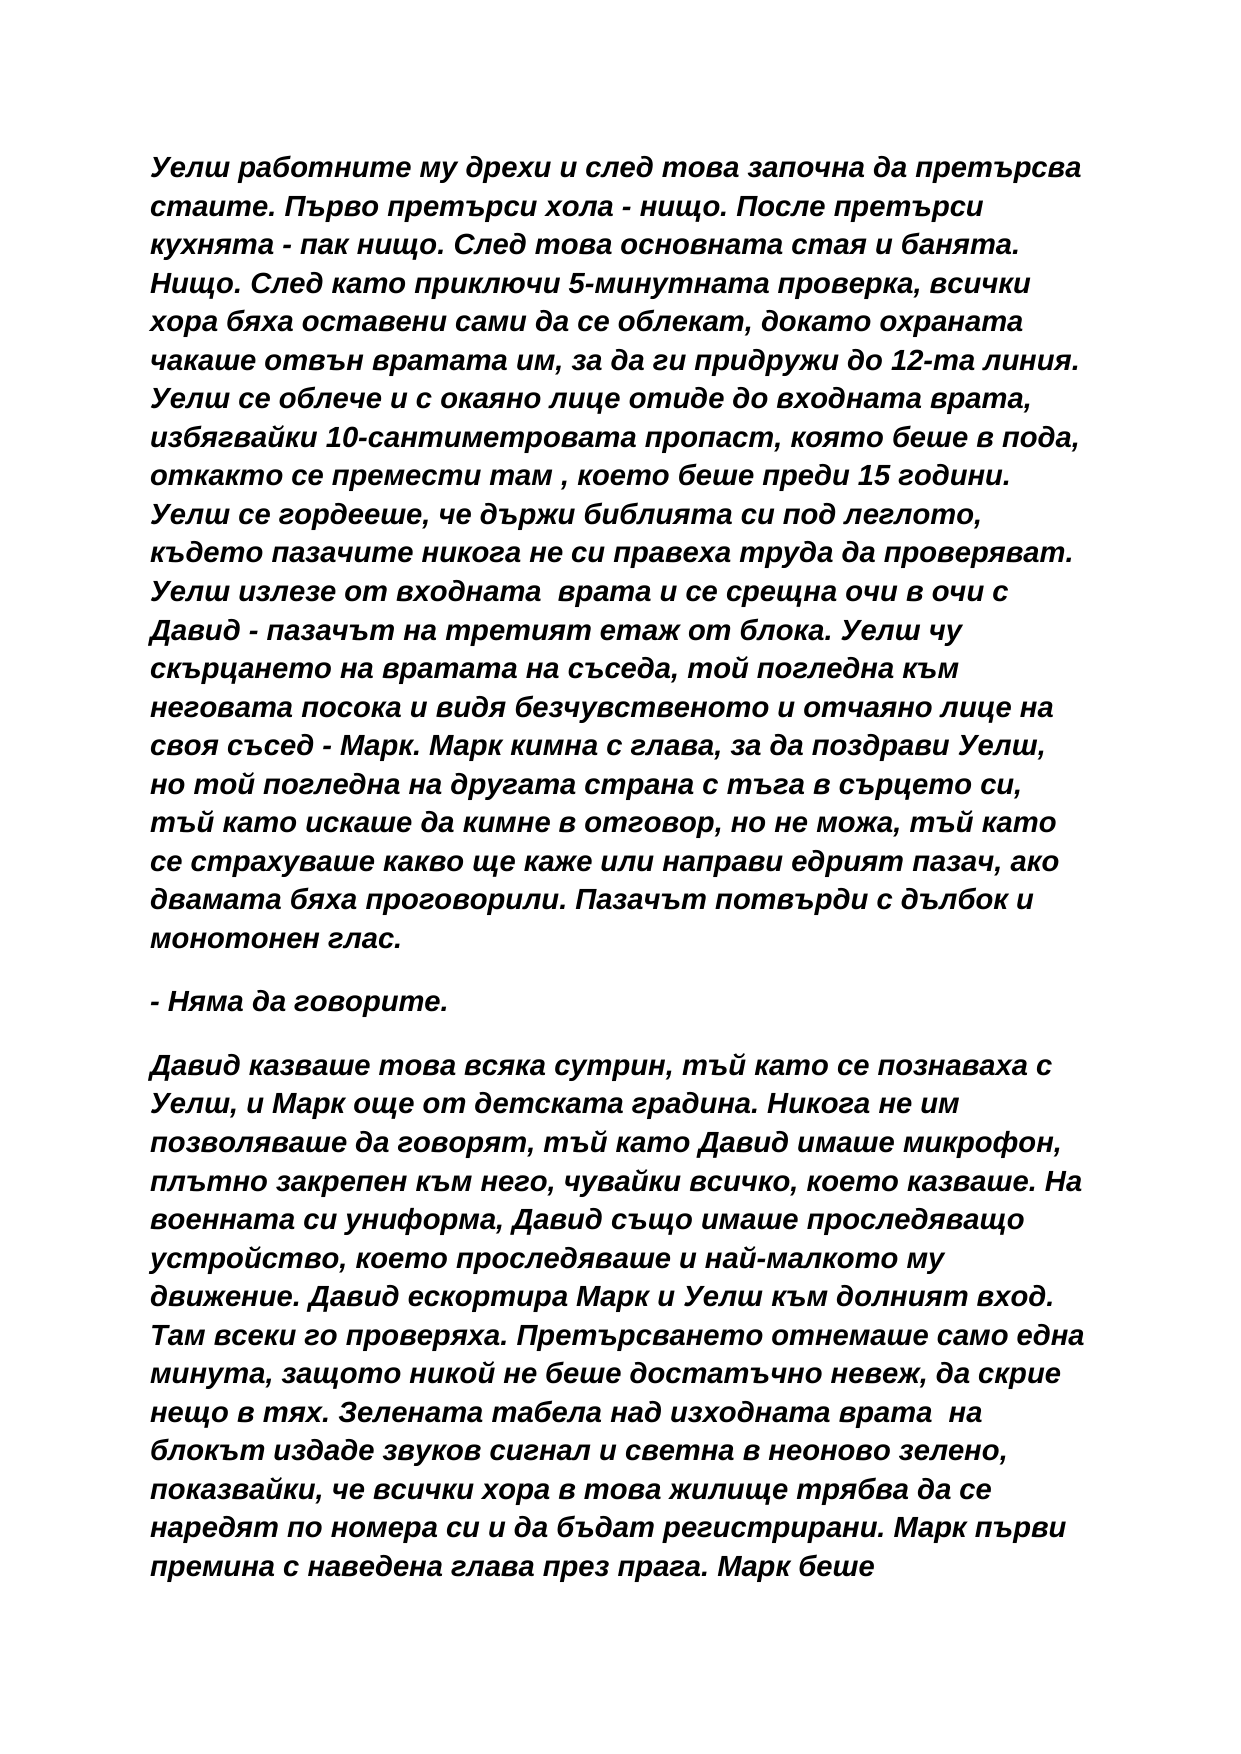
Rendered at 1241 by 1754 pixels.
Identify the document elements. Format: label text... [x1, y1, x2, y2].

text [150, 1048, 1090, 1582]
text - Няма да говорите. [150, 984, 1090, 1018]
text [150, 150, 1090, 954]
